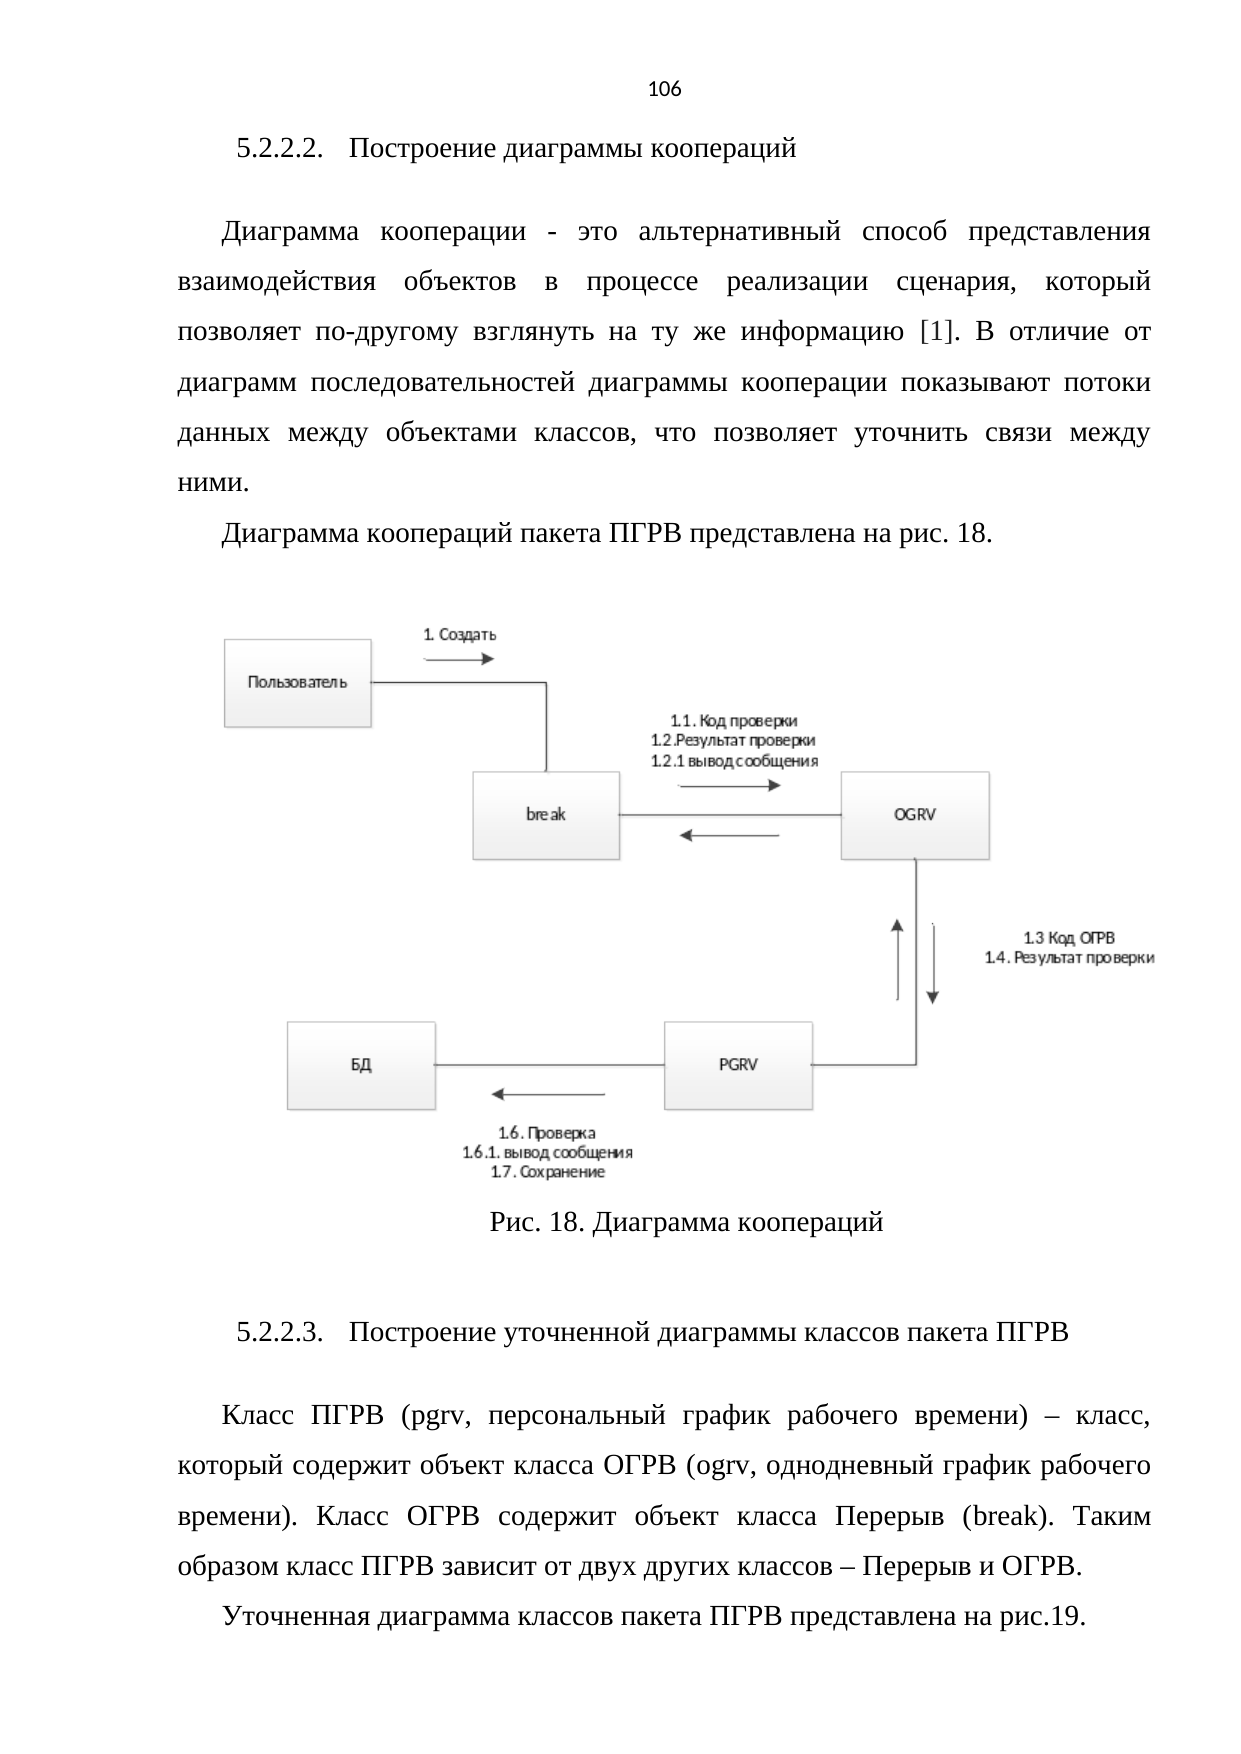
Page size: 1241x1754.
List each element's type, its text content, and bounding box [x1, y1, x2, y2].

text Диаграмма коопераций пакета ПГРВ представлена на рис. 18. [177, 515, 1152, 548]
subtitle Построение уточненной диаграммы классов пакета ПГРВ [236, 1314, 1152, 1347]
text Рис. 18. Диаграмма коопераций [177, 1204, 1152, 1238]
text Класс ПГРВ (pgrv, персональный график рабочего времени) – класс, который содержит объект класса ОГРВ (ogrv, однодневный график рабочего времени). Класс ОГРВ содержит объект класса Перерыв (break). Таким образом класс ПГРВ зависит от двух других классов – Перерыв и ОГРВ. [177, 1397, 1152, 1581]
subtitle Построение диаграммы коопераций [236, 130, 1152, 163]
text Уточненная диаграмма классов пакета ПГРВ представлена на рис.19. [177, 1598, 1152, 1632]
text Диаграмма кооперации - это альтернативный способ представления взаимодействия объектов в процессе реализации сценария, который позволяет по-другому взглянуть на ту же информацию [1]. В отличие от диаграмм последовательностей диаграммы кооперации показывают потоки данных между объектами классов, что позволяет уточнить связи между ними. [177, 213, 1152, 498]
